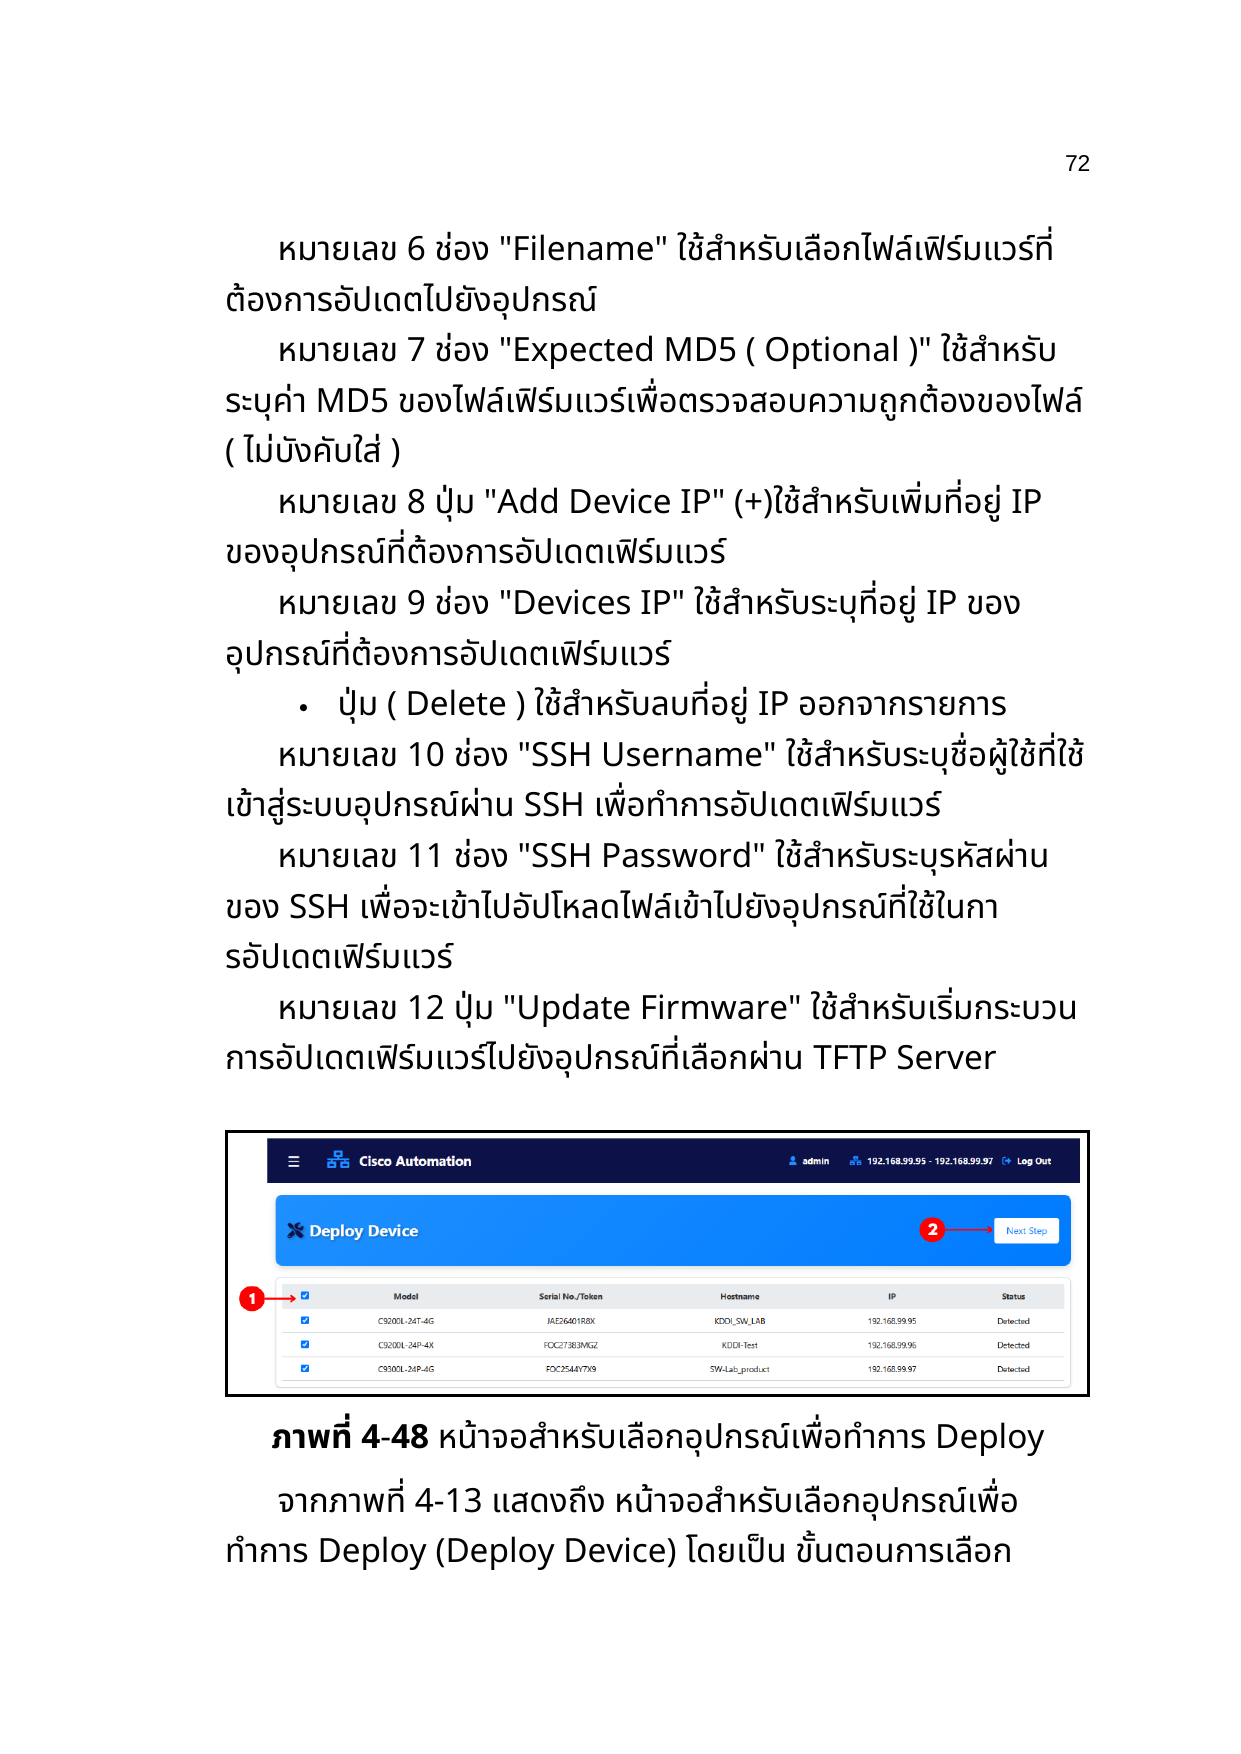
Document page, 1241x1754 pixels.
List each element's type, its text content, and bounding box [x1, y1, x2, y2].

text หมายเลข 12 ปุ่ม "Update Firmware" ใช้สำหรับเริ่มกระบวนการอัปเดตเฟิร์มแวร์ไปยังอุปกรณ์ที่เลือกผ่าน TFTP Server [225, 983, 1090, 1085]
text หมายเลข 6 ช่อง "Filename" ใช้สำหรับเลือกไฟล์เฟิร์มแวร์ที่ต้องการอัปเดตไปยังอุปกรณ์ [225, 225, 1090, 326]
picture [228, 1133, 1087, 1394]
text หมายเลข 7 ช่อง "Expected MD5 ( Optional )" ใช้สำหรับระบุค่า MD5 ของไฟล์เฟิร์มแวร์เพื่อตรวจสอบความถูกต้องของไฟล์ ( ไม่บังคับใส่ ) [225, 326, 1090, 478]
text หมายเลข 10 ช่อง "SSH Username" ใช้สำหรับระบุชื่อผู้ใช้ที่ใช้เข้าสู่ระบบอุปกรณ์ผ่าน SSH เพื่อทำการอัปเดตเฟิร์มแวร์ [225, 731, 1090, 832]
text หมายเลข 8 ปุ่ม "Add Device IP" (+)ใช้สำหรับเพิ่มที่อยู่ IP ของอุปกรณ์ที่ต้องการอัปเดตเฟิร์มแวร์ [225, 478, 1090, 579]
text หมายเลข 11 ช่อง "SSH Password" ใช้สำหรับระบุรหัสผ่านของ SSH เพื่อจะเข้าไปอัปโหลดไฟล์เข้าไปยังอุปกรณ์ที่ใช้ในการอัปเดตเฟิร์มแวร์ [225, 832, 1090, 983]
list ปุ่ม ( Delete ) ใช้สำหรับลบที่อยู่ IP ออกจากรายการ [300, 680, 1090, 731]
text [225, 1476, 1090, 1578]
text หมายเลข 9 ช่อง "Devices IP" ใช้สำหรับระบุที่อยู่ IP ของอุปกรณ์ที่ต้องการอัปเดตเฟิร์มแวร์ [225, 579, 1090, 680]
